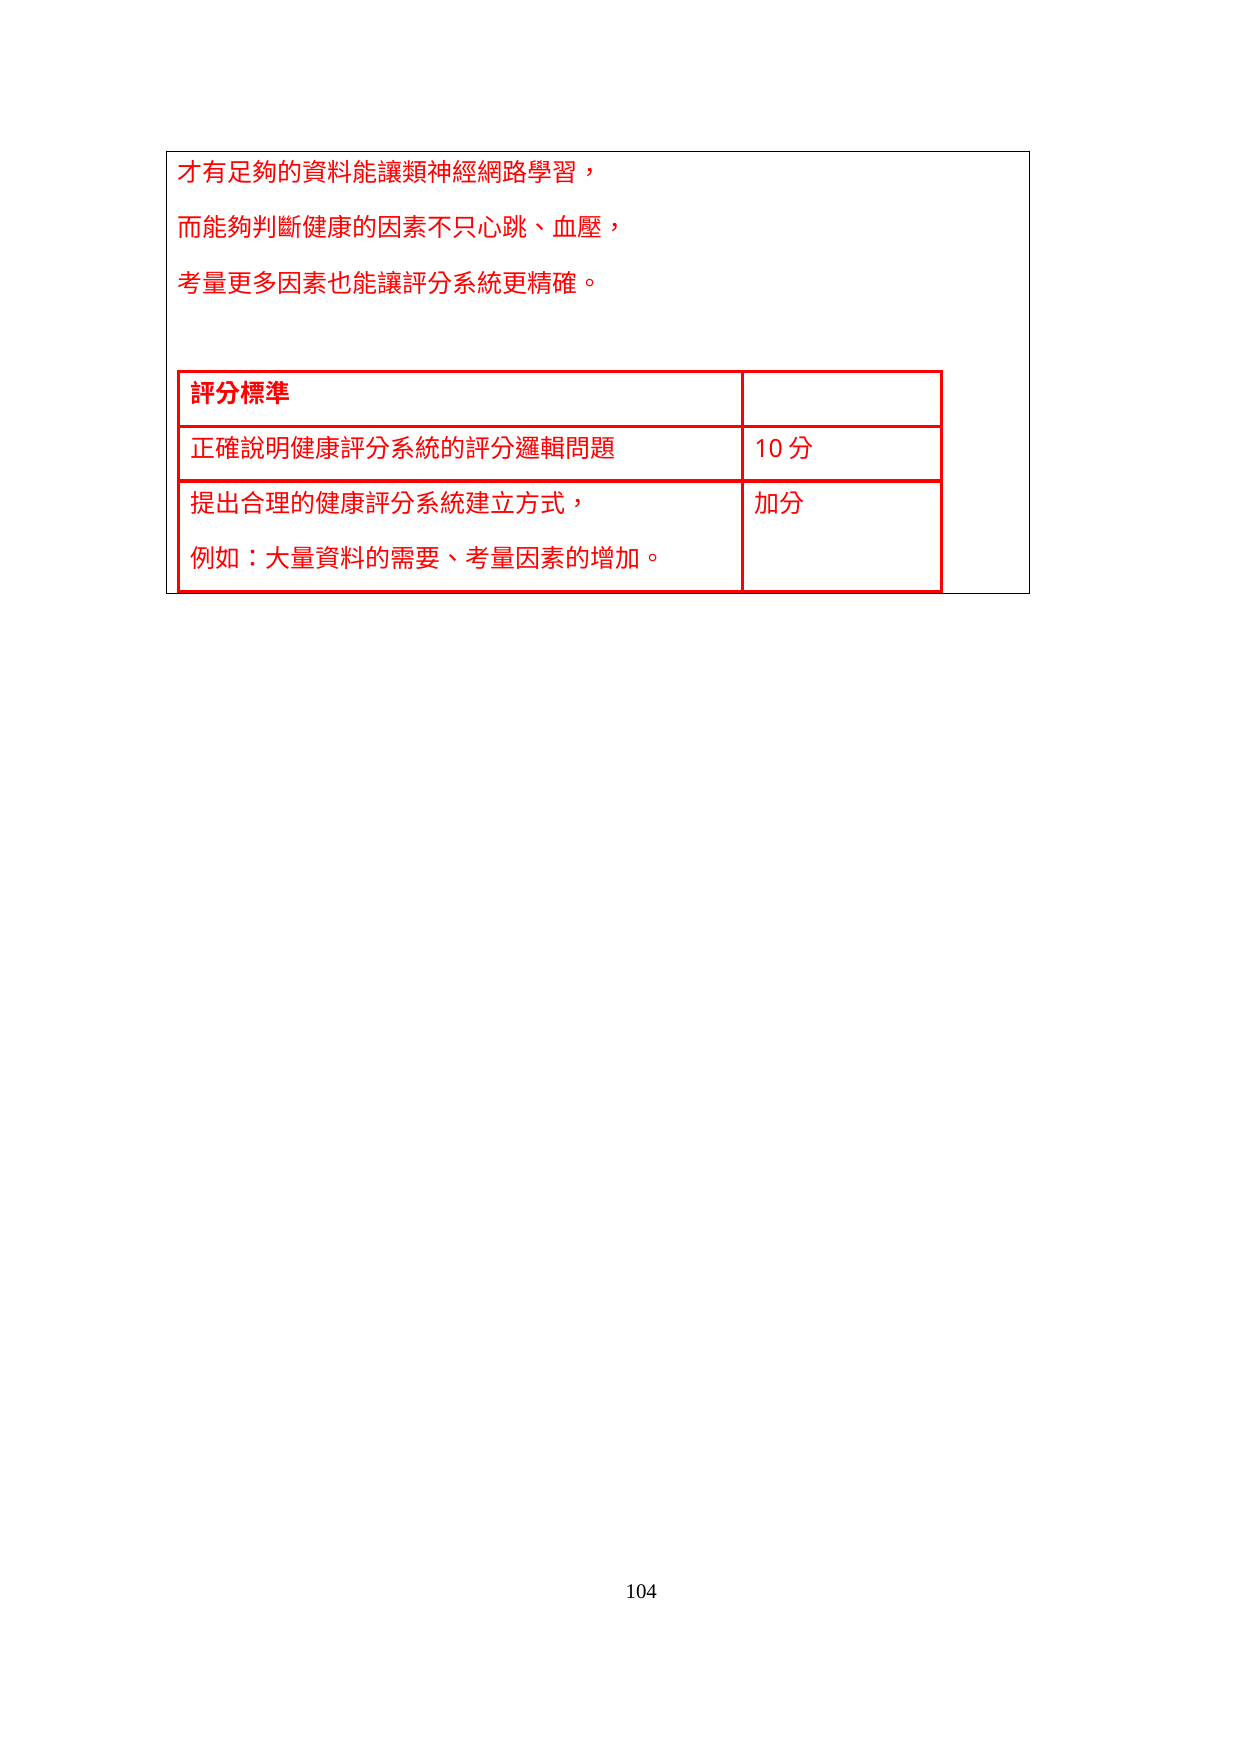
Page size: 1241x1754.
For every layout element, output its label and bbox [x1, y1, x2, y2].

table_header [167, 152, 1029, 593]
